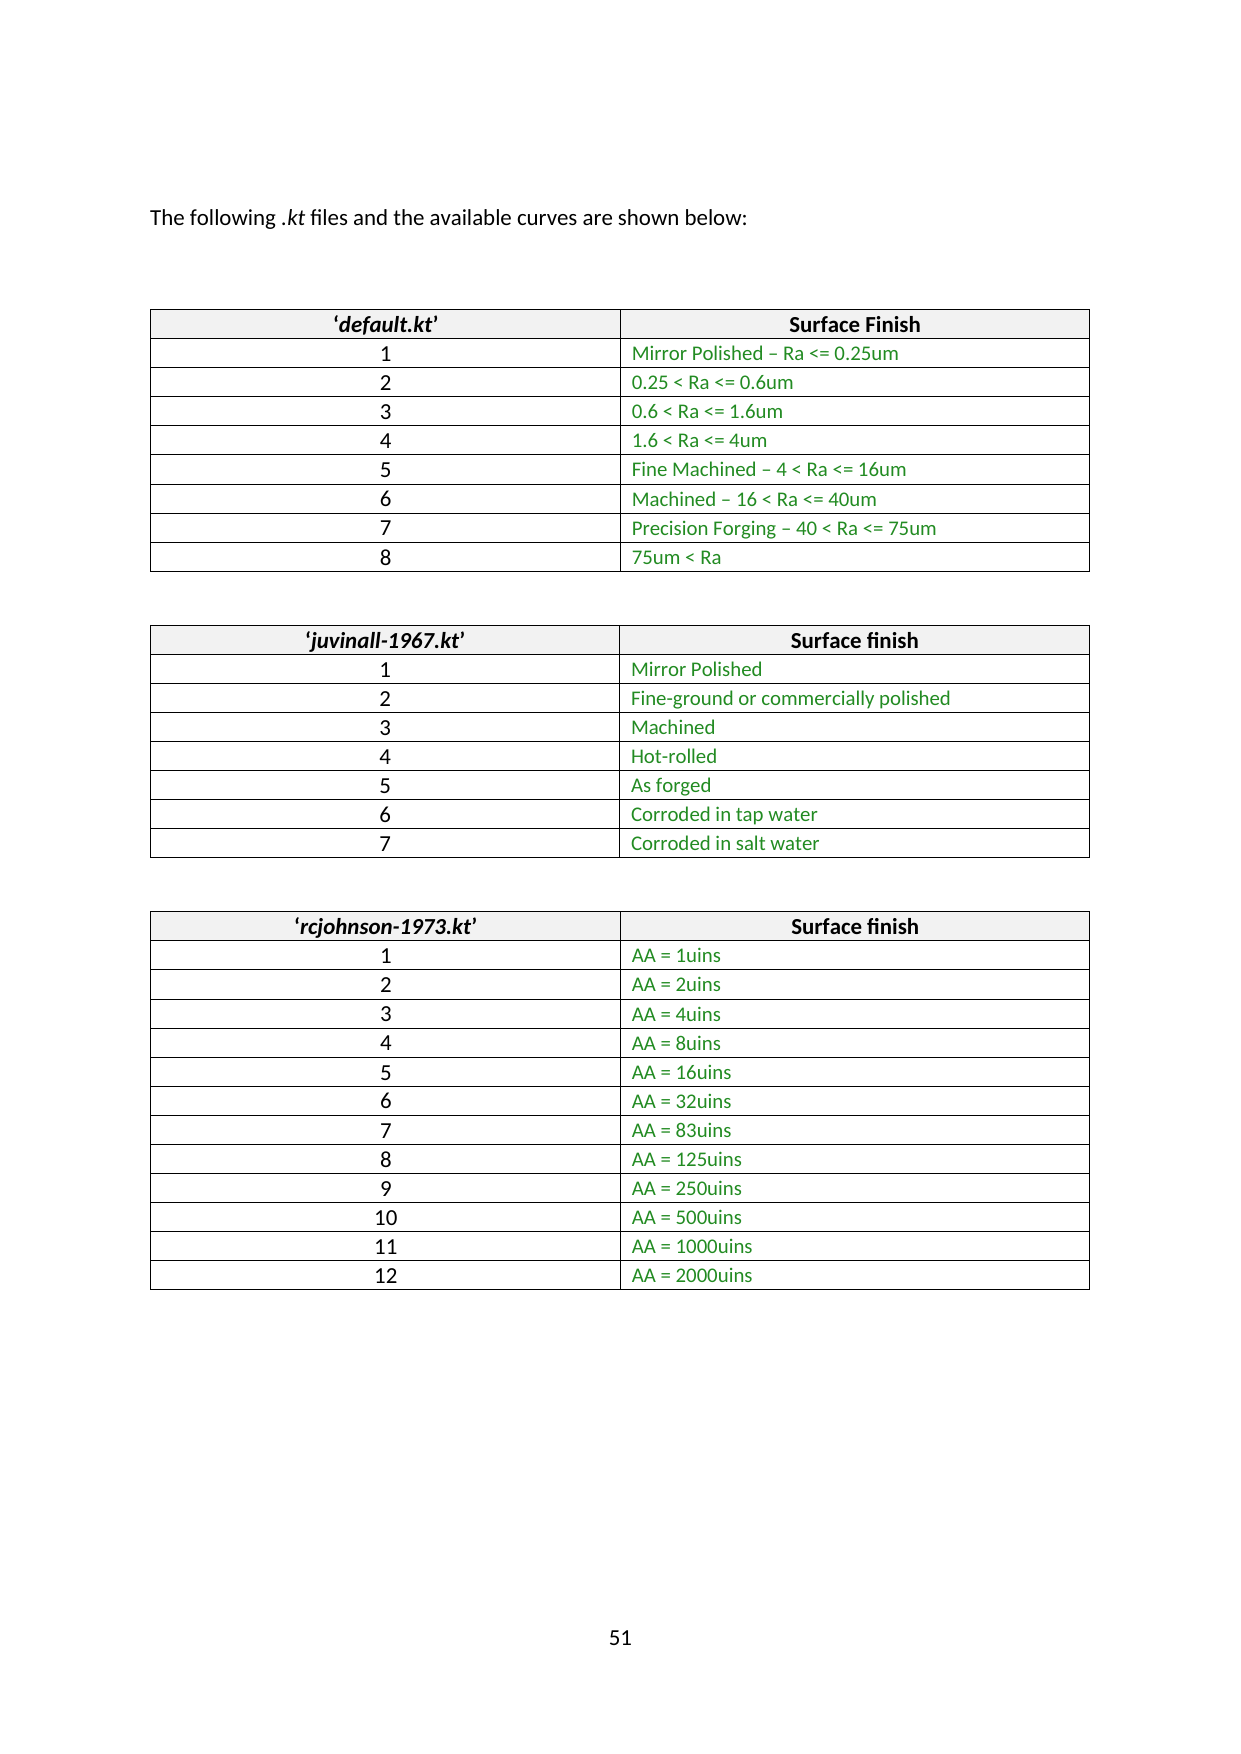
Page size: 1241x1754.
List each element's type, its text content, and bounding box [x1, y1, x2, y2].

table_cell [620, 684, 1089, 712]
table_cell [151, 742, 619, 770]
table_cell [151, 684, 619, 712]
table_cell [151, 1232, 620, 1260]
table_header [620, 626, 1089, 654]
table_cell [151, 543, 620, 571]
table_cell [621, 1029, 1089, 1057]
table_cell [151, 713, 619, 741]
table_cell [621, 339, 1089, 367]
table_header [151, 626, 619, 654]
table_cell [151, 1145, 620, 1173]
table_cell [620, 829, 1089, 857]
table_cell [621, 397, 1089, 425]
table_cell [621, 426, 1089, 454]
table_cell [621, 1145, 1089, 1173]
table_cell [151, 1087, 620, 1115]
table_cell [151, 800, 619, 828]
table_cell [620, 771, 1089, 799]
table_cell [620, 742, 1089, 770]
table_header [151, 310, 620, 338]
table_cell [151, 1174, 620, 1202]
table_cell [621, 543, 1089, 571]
text The following .kt files and the available curves are shown below: [150, 203, 1090, 231]
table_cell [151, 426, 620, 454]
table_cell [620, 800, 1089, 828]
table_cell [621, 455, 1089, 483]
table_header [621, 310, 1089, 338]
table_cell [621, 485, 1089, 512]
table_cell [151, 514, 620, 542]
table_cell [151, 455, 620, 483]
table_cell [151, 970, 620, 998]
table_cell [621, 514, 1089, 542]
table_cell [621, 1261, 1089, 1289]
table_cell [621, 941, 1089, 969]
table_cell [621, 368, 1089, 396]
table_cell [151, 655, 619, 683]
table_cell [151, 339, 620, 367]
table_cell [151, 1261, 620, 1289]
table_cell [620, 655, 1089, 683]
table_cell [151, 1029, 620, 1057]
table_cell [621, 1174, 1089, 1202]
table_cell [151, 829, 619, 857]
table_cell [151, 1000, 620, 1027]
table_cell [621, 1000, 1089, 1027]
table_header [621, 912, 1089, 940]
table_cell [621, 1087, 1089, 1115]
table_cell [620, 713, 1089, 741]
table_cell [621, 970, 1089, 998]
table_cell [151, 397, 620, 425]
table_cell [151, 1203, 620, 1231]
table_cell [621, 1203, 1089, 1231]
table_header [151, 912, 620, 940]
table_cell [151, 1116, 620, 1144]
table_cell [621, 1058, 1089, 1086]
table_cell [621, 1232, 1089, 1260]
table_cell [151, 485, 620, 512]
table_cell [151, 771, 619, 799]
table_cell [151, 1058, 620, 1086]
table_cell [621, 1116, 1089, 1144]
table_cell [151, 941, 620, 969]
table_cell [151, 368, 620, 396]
